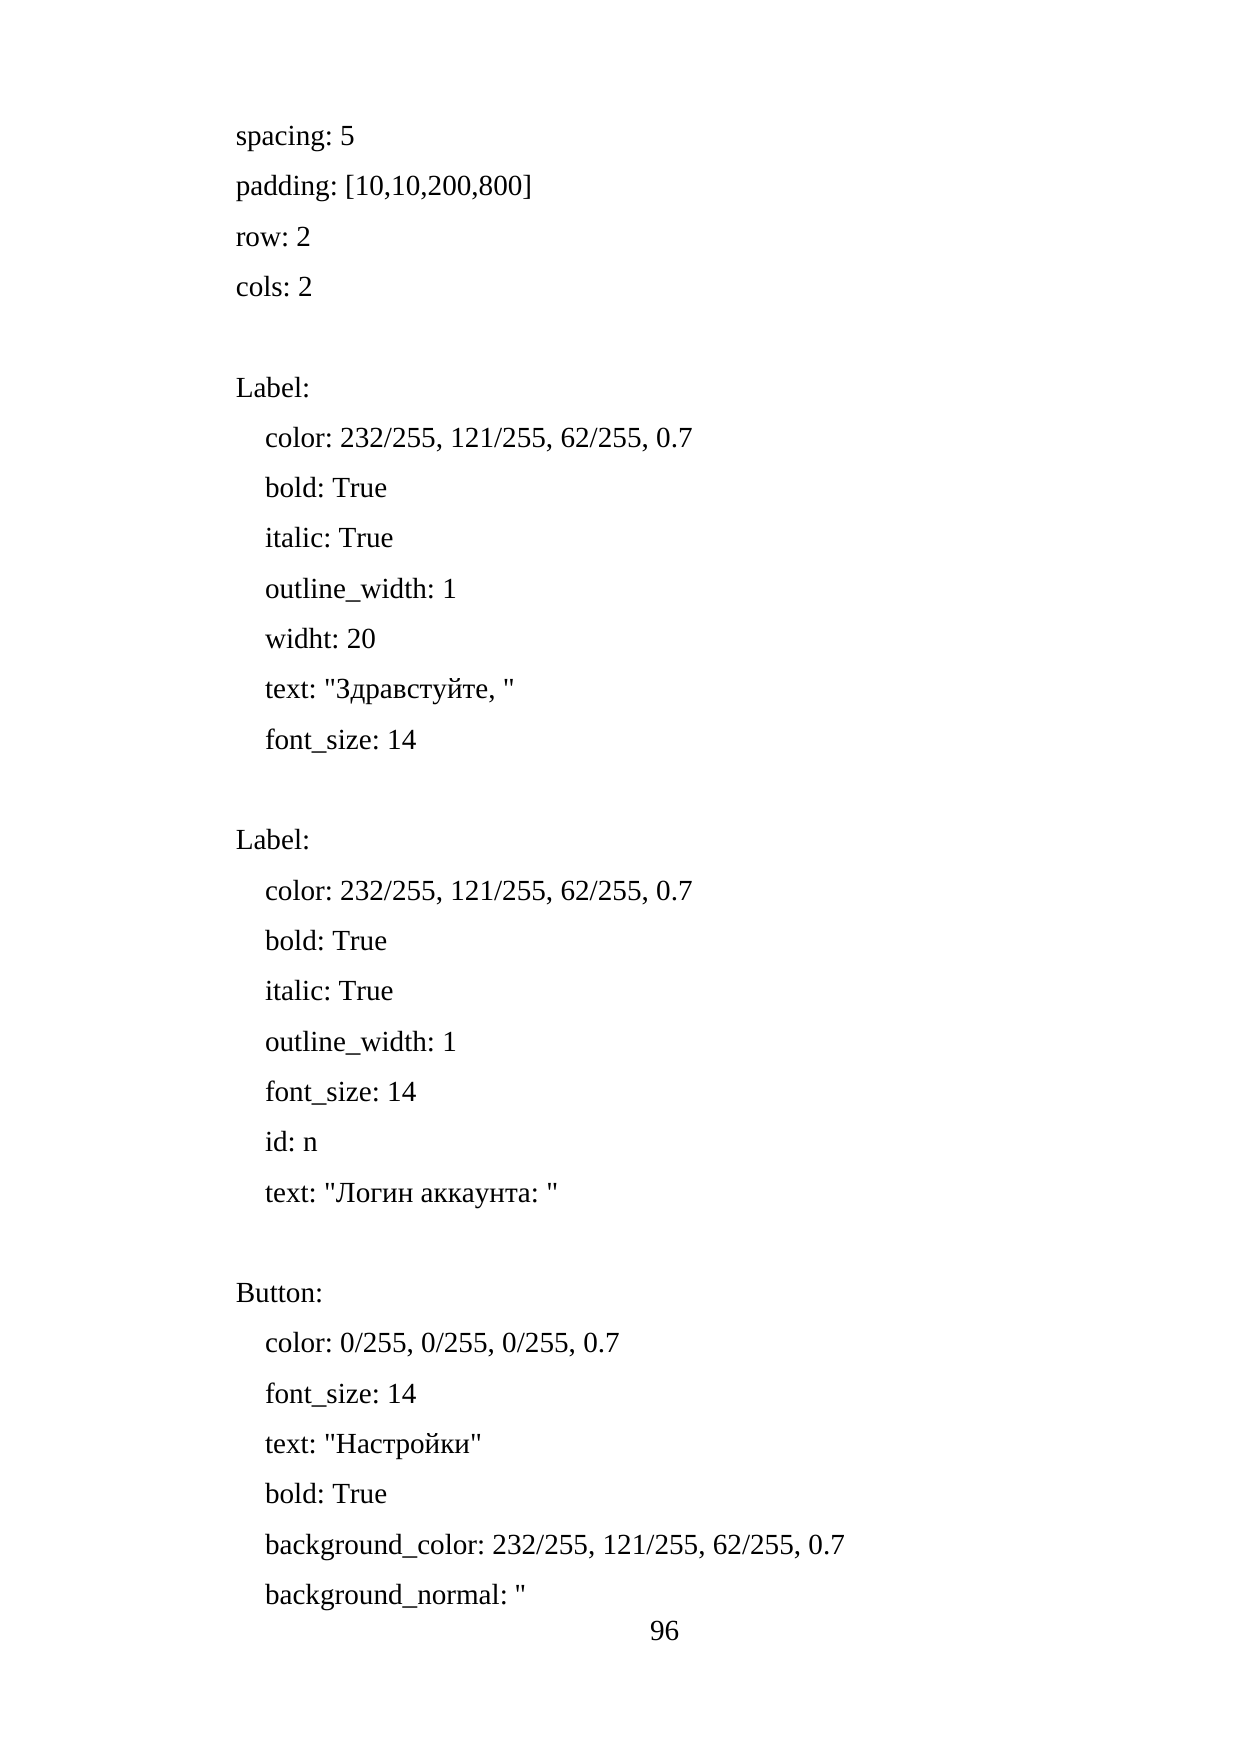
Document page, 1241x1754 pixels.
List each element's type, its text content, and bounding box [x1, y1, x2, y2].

text outline_width: 1 [177, 1024, 1152, 1057]
text widht: 20 [177, 621, 1152, 655]
text bold: True [177, 470, 1152, 504]
text font_size: 14 [177, 722, 1152, 755]
text font_size: 14 [177, 1376, 1152, 1409]
text bold: True [177, 923, 1152, 957]
text italic: True [177, 521, 1152, 554]
text color: 232/255, 121/255, 62/255, 0.7 [177, 873, 1152, 906]
text font_size: 14 [177, 1074, 1152, 1108]
text padding: [10,10,200,800] [177, 168, 1152, 202]
text bold: True [177, 1477, 1152, 1510]
text spacing: 5 [177, 118, 1152, 152]
text italic: True [177, 973, 1152, 1007]
text cols: 2 [177, 269, 1152, 303]
text text: "Здравстуйте, " [177, 672, 1152, 705]
text Label: [177, 822, 1152, 856]
text text: "Настройки" [177, 1426, 1152, 1460]
text Label: [177, 370, 1152, 403]
text row: 2 [177, 219, 1152, 252]
text color: 0/255, 0/255, 0/255, 0.7 [177, 1326, 1152, 1359]
text background_color: 232/255, 121/255, 62/255, 0.7 [177, 1527, 1152, 1560]
text background_normal: '' [177, 1577, 1152, 1611]
text outline_width: 1 [177, 571, 1152, 604]
text id: n [177, 1124, 1152, 1158]
text Button: [177, 1275, 1152, 1309]
text color: 232/255, 121/255, 62/255, 0.7 [177, 420, 1152, 453]
text text: "Логин аккаунта: " [177, 1175, 1152, 1208]
